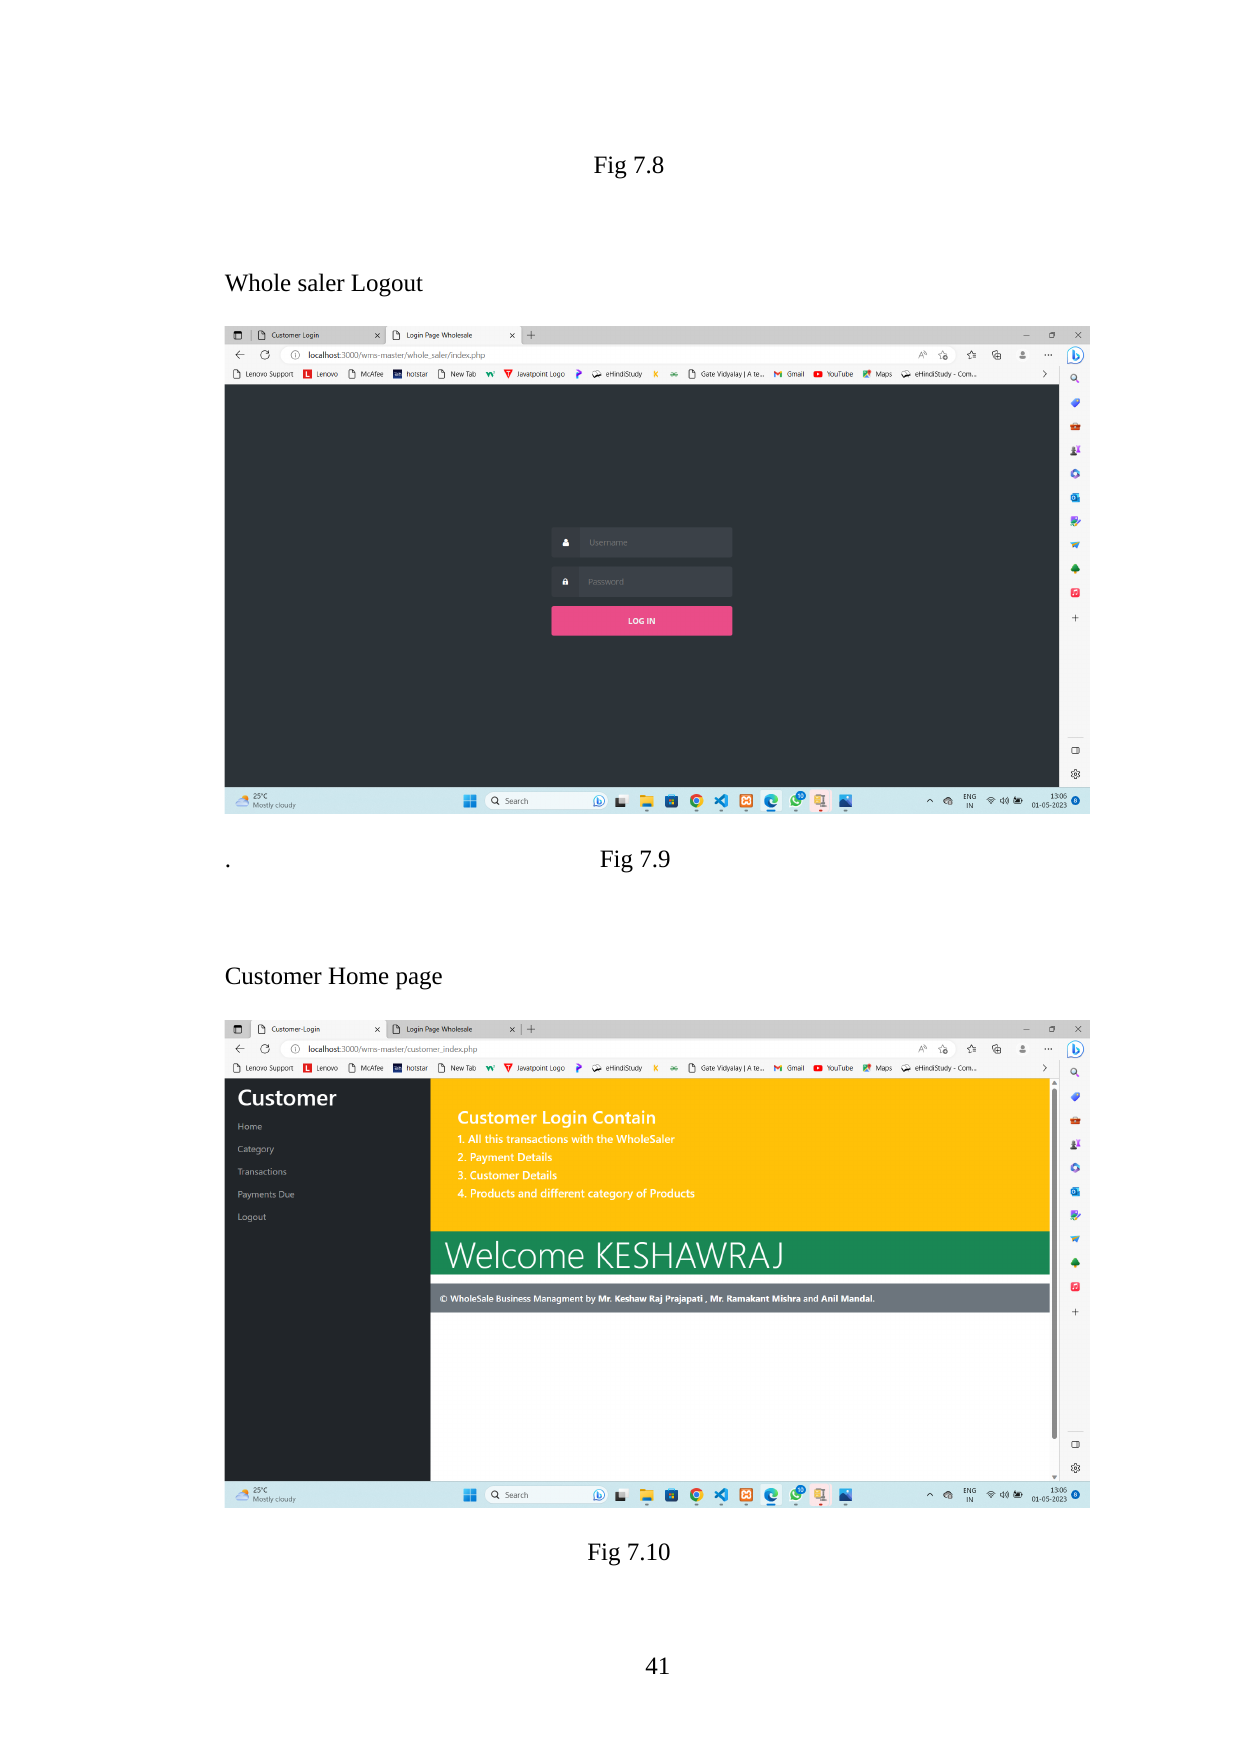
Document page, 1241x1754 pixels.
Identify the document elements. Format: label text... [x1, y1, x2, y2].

text Fig 7.10 [224, 1537, 1077, 1566]
text Fig 7.8 [224, 150, 1077, 179]
text . Fig 7.9 [224, 844, 1077, 872]
text Customer Home page [224, 961, 1077, 990]
picture [224, 1020, 1090, 1508]
text Whole saler Logout [224, 268, 1077, 296]
picture [224, 326, 1090, 814]
